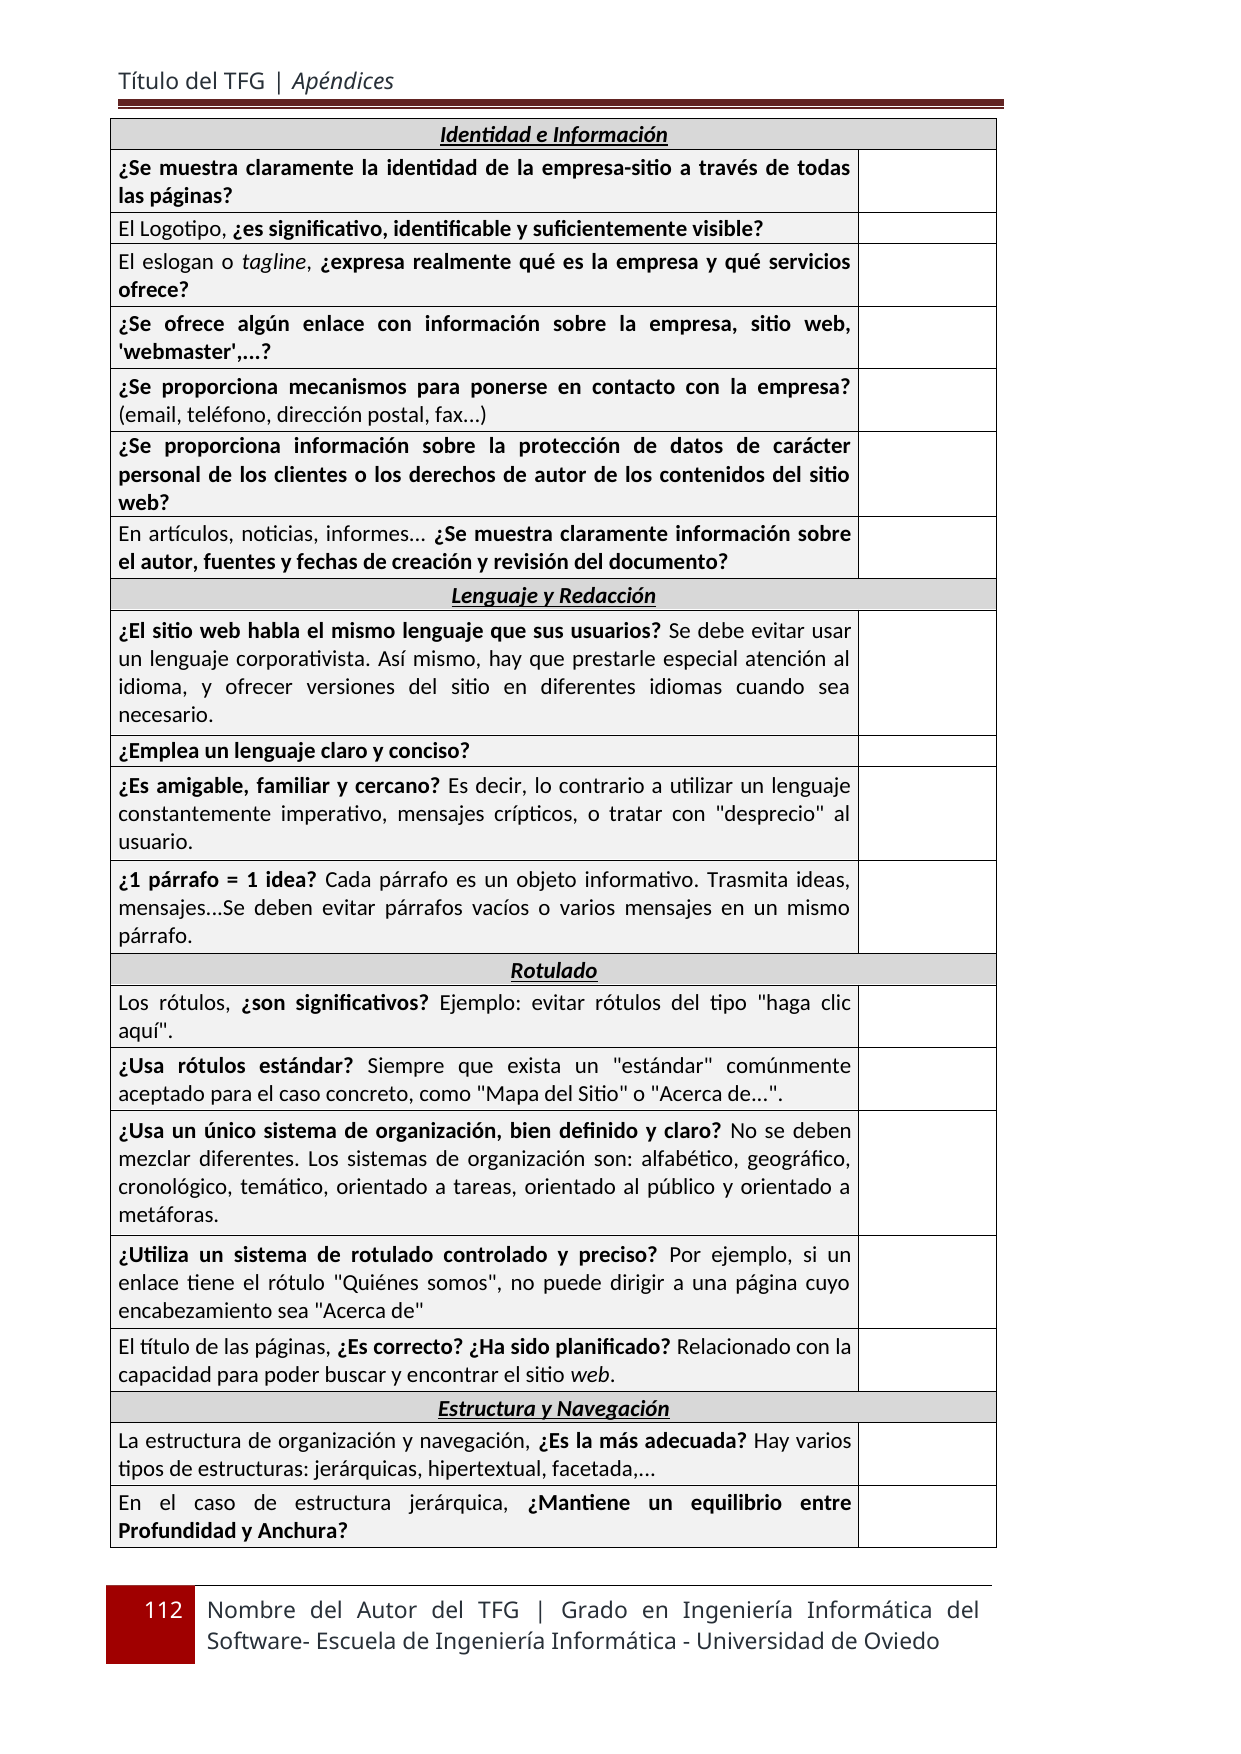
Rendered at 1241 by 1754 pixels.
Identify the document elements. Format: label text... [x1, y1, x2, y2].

table_cell ¿Se proporciona información sobre la protección de datos de carácter personal de los clientes o los derechos de autor de los contenidos del sitio web? [111, 432, 858, 516]
table_cell Los rótulos, ¿son significativos? Ejemplo: evitar rótulos del tipo "haga clic aquí". [111, 986, 858, 1047]
table_cell [859, 150, 996, 212]
table_cell ¿Se ofrece algún enlace con información sobre la empresa, sitio web, 'webmaster',...? [111, 307, 858, 368]
table_cell ¿Se proporciona mecanismos para ponerse en contacto con la empresa? (email, teléfono, dirección postal, fax...) [111, 369, 858, 431]
table_cell [859, 517, 996, 578]
table_cell El Logotipo, ¿es significativo, identificable y suficientemente visible? [111, 213, 858, 243]
table_cell [859, 1329, 996, 1391]
table_cell ¿Utiliza un sistema de rotulado controlado y preciso? Por ejemplo, si un enlace tiene el rótulo "Quiénes somos", no puede dirigir a una página cuyo encabezamiento sea "Acerca de" [111, 1236, 858, 1328]
table_cell [859, 213, 996, 243]
table_cell El título de las páginas, ¿Es correcto? ¿Ha sido planificado? Relacionado con la capacidad para poder buscar y encontrar el sitio web. [111, 1329, 858, 1391]
table_cell ¿Emplea un lenguaje claro y conciso? [111, 736, 858, 766]
table_cell [859, 861, 996, 953]
table_cell [859, 736, 996, 766]
table_cell La estructura de organización y navegación, ¿Es la más adecuada? Hay varios tipos de estructuras: jerárquicas, hipertextual, facetada,... [111, 1423, 858, 1484]
table_cell [859, 611, 996, 734]
table_cell En artículos, noticias, informes... ¿Se muestra claramente información sobre el autor, fuentes y fechas de creación y revisión del documento? [111, 517, 858, 578]
table_cell Lenguaje y Redacción [111, 579, 996, 609]
table_cell [859, 1236, 996, 1328]
table_cell [859, 432, 996, 516]
table_cell ¿Usa rótulos estándar? Siempre que exista un "estándar" comúnmente aceptado para el caso concreto, como "Mapa del Sitio" o "Acerca de...". [111, 1048, 858, 1109]
table_cell Identidad e Información [111, 119, 996, 149]
table_cell ¿1 párrafo = 1 idea? Cada párrafo es un objeto informativo. Trasmita ideas, mensajes...Se deben evitar párrafos vacíos o varios mensajes en un mismo párrafo. [111, 861, 858, 953]
table_cell ¿Se muestra claramente la identidad de la empresa-sitio a través de todas las páginas? [111, 150, 858, 212]
table_cell Estructura y Navegación [111, 1392, 996, 1422]
table_cell ¿Es amigable, familiar y cercano? Es decir, lo contrario a utilizar un lenguaje constantemente imperativo, mensajes crípticos, o tratar con "desprecio" al usuario. [111, 767, 858, 859]
table_cell [859, 1048, 996, 1109]
table_cell [859, 767, 996, 859]
table_cell [859, 369, 996, 431]
table_cell En el caso de estructura jerárquica, ¿Mantiene un equilibrio entre Profundidad y Anchura? [111, 1486, 858, 1547]
table_cell [859, 1486, 996, 1547]
table_cell [859, 1111, 996, 1234]
table_cell Rotulado [111, 954, 996, 984]
table_cell [859, 244, 996, 306]
table_cell [859, 986, 996, 1047]
table_cell El eslogan o tagline, ¿expresa realmente qué es la empresa y qué servicios ofrece? [111, 244, 858, 306]
table_cell [859, 307, 996, 368]
table_cell ¿Usa un único sistema de organización, bien definido y claro? No se deben mezclar diferentes. Los sistemas de organización son: alfabético, geográfico, cronológico, temático, orientado a tareas, orientado al público y orientado a metáforas. [111, 1111, 858, 1234]
table_cell ¿El sitio web habla el mismo lenguaje que sus usuarios? Se debe evitar usar un lenguaje corporativista. Así mismo, hay que prestarle especial atención al idioma, y ofrecer versiones del sitio en diferentes idiomas cuando sea necesario. [111, 611, 858, 734]
table_cell [859, 1423, 996, 1484]
